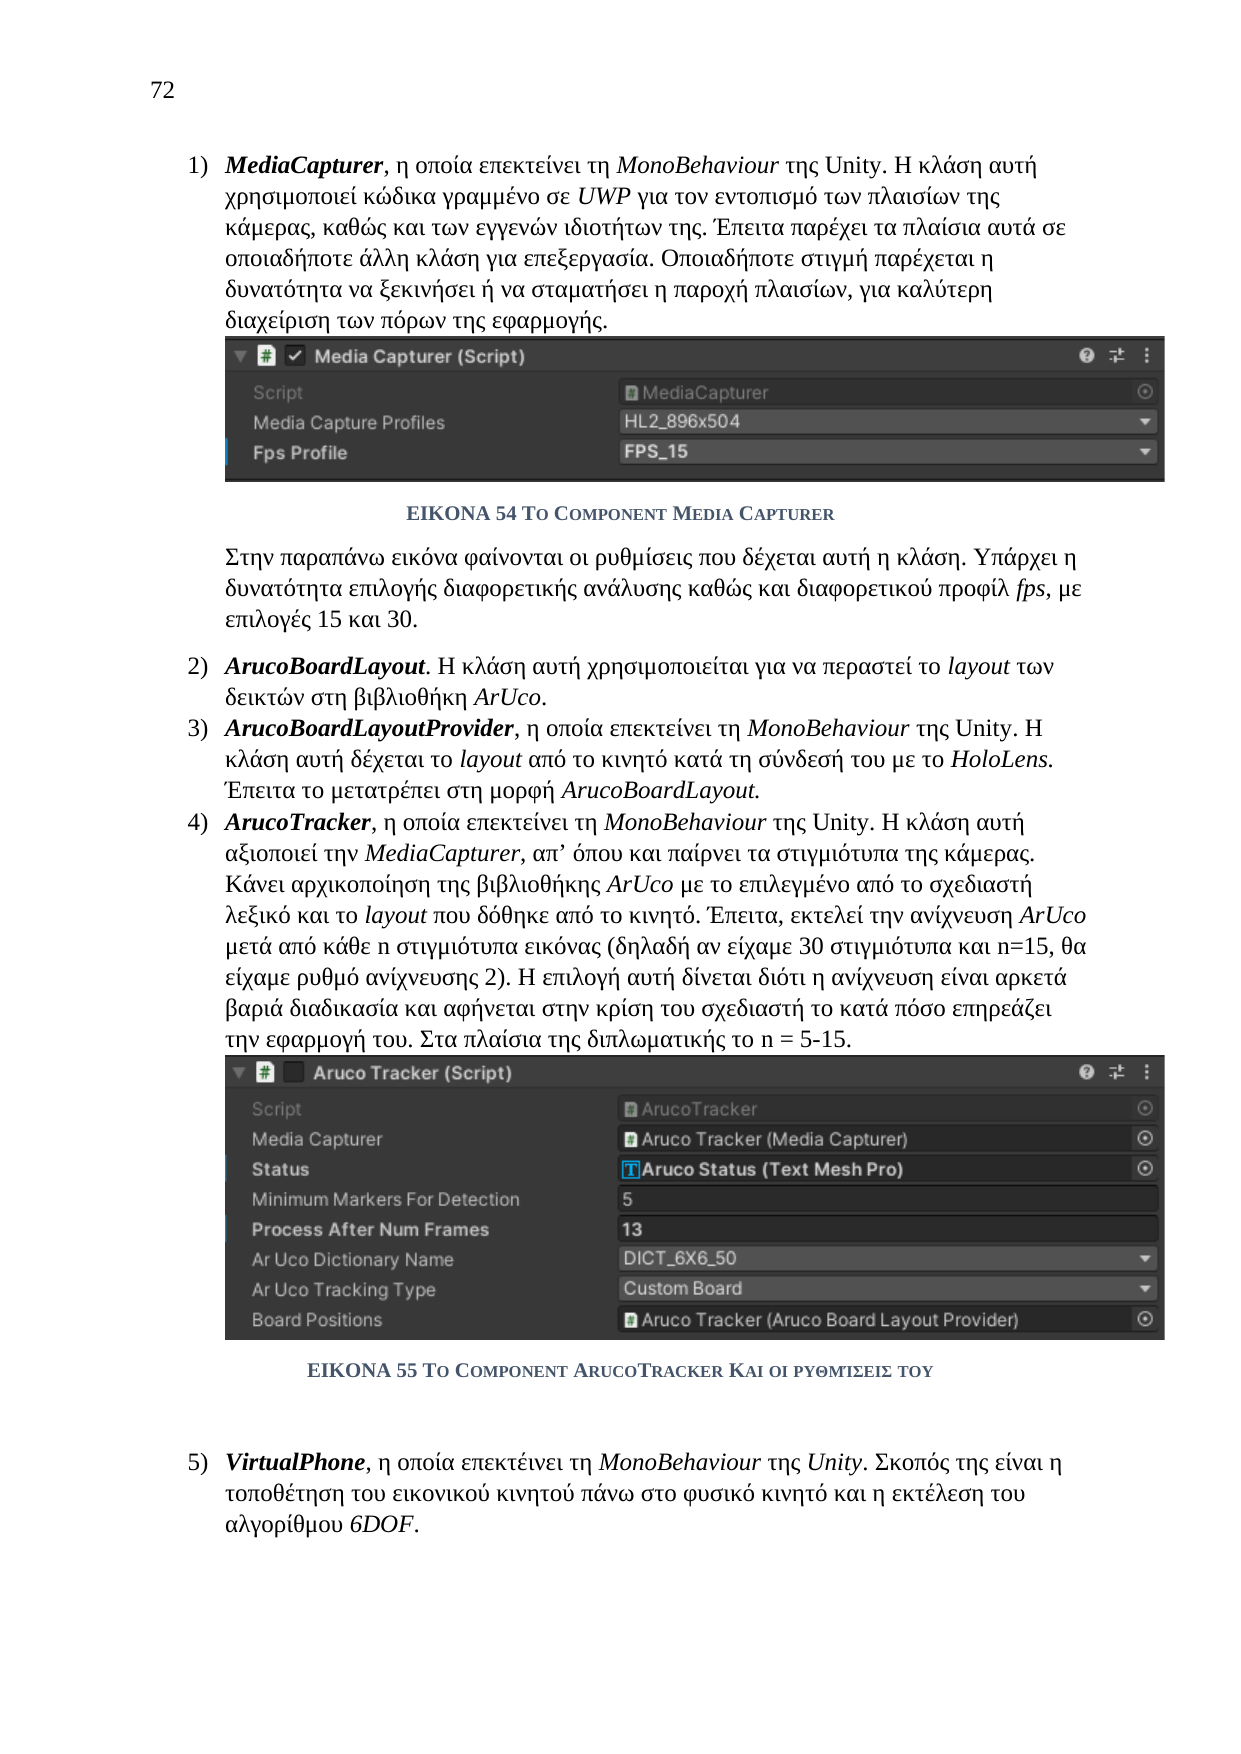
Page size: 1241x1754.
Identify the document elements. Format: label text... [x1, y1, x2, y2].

list ArucoTracker, η οποία επεκτείνει τη MonoBehaviour της Unity. Η κλάση αυτή αξιοποιεί την MediaCapturer, απ’ όπου και παίρνει τα στιγμιότυπα της κάμερας. Κάνει αρχικοποίηση της βιβλιοθήκης ArUco με το επιλεγμένο από το σχεδιαστή λεξικό και το layout που δόθηκε από το κινητό. Έπειτα, εκτελεί την ανίχνευση ArUco μετά από κάθε n στιγμιότυπα εικόνας (δηλαδή αν είχαμε 30 στιγμιότυπα και n=15, θα είχαμε ρυθμό ανίχνευσης 2). Η επιλογή αυτή δίνεται διότι η ανίχνευση είναι αρκετά βαριά διαδικασία και αφήνεται στην κρίση του σχεδιαστή το κατά πόσο επηρεάζει την εφαρμογή του. Στα πλαίσια της διπλωματικής το n = 5-15. [187, 807, 1090, 1053]
list ArucoBoardLayoutProvider, η οποία επεκτείνει τη MonoBehaviour της Unity. Η κλάση αυτή δέχεται το layout από το κινητό κατά τη σύνδεσή του με το HoloLens. Έπειτα το μετατρέπει στη μορφή ArucoBoardLayout. [187, 713, 1090, 804]
text ΕΙΚΟΝΑ 55 Το Component ArucoTracker Και οι ρυθμίσεις του [150, 1358, 1090, 1382]
picture [225, 336, 1165, 482]
list ArucoBoardLayout. Η κλάση αυτή χρησιμοποιείται για να περαστεί το layout των δεικτών στη βιβλιοθήκη ArUco. [187, 651, 1090, 711]
list VirtualPhone, η οποία επεκτέινει τη MonoBehaviour της Unity. Σκοπός της είναι η τοποθέτηση του εικονικού κινητού πάνω στο φυσικό κινητό και η εκτέλεση του αλγορίθμου 6DOF. [187, 1447, 1090, 1538]
text Στην παραπάνω εικόνα φαίνονται οι ρυθμίσεις που δέχεται αυτή η κλάση. Υπάρχει η δυνατότητα επιλογής διαφορετικής ανάλυσης καθώς και διαφορετικού προφίλ fps, με επιλογές 15 και 30. [225, 542, 1090, 632]
picture [225, 1055, 1165, 1340]
text ΕΙΚΟΝΑ 54 Το Component Media Capturer [150, 501, 1090, 525]
